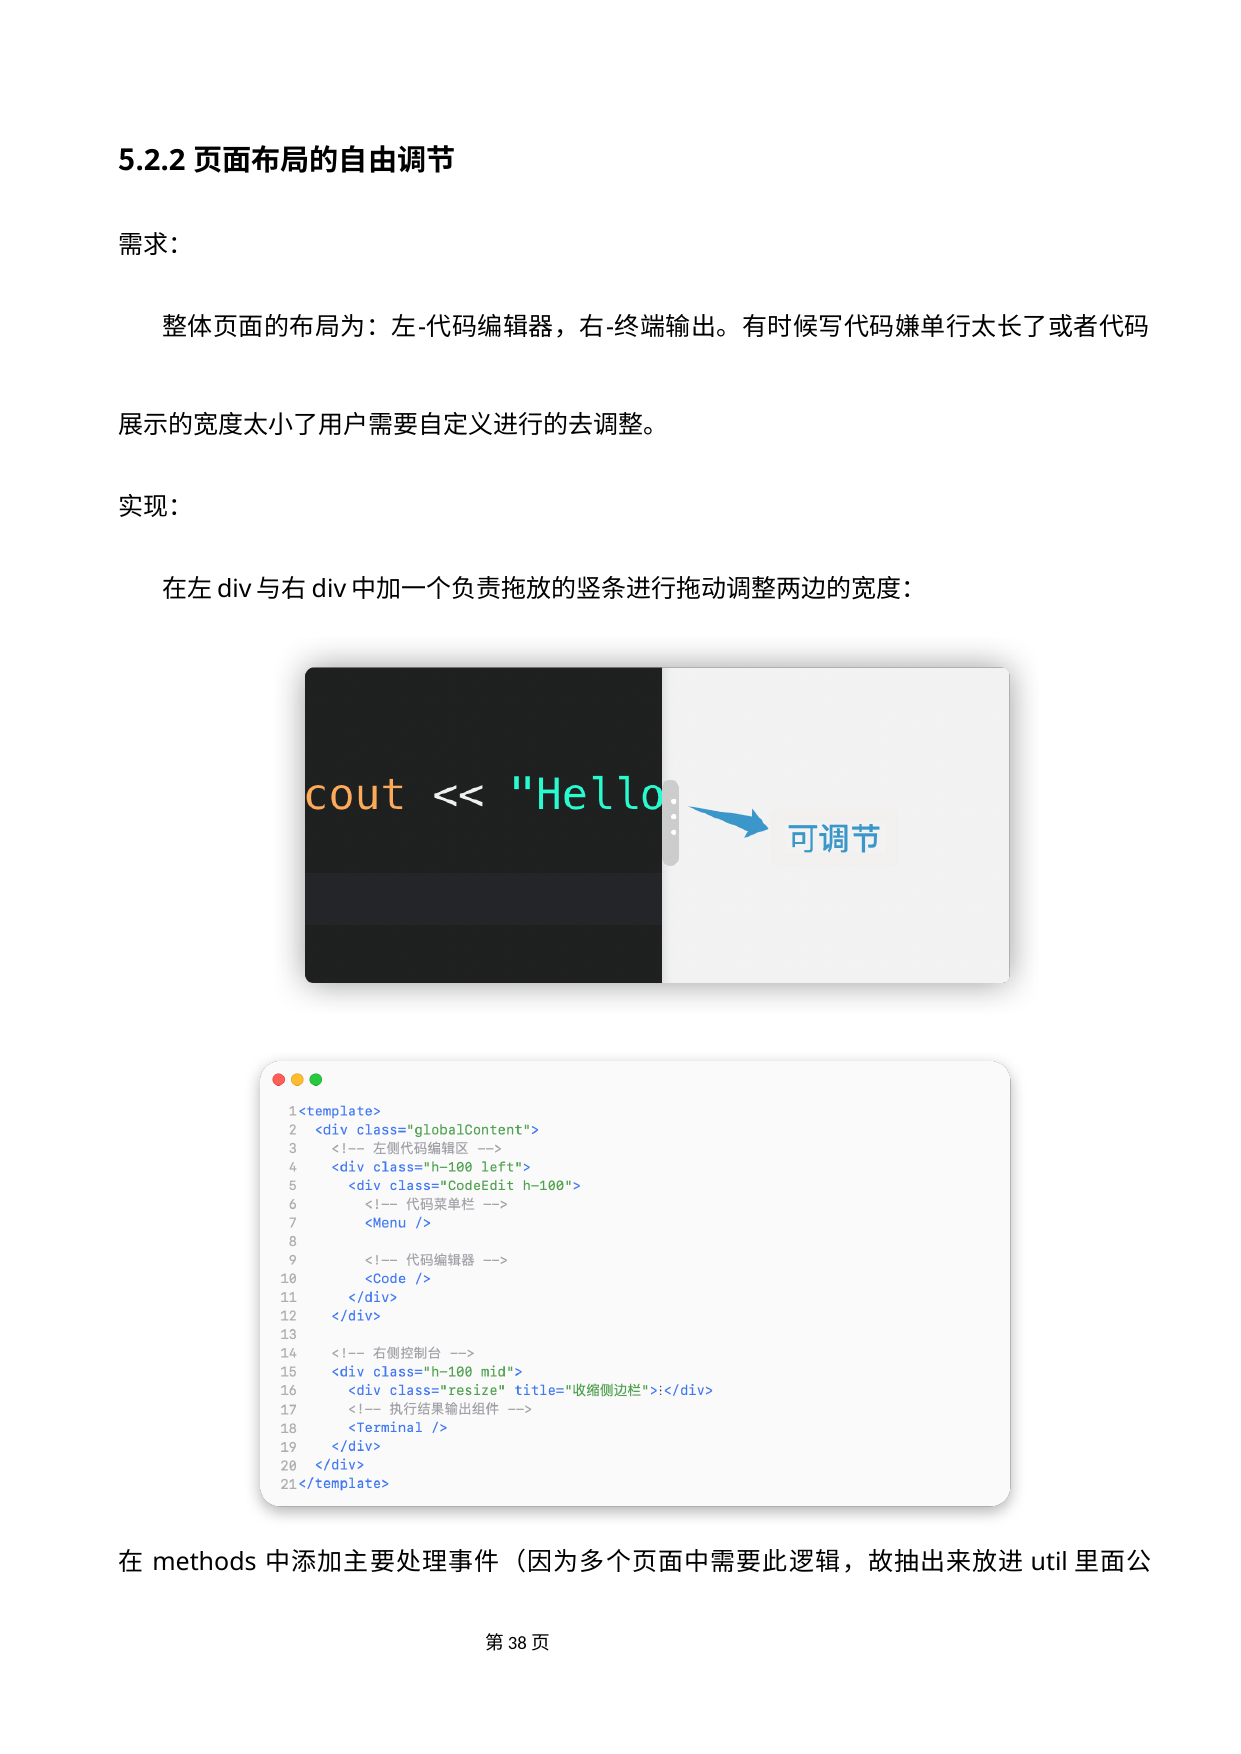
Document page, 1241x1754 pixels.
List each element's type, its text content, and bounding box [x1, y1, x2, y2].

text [118, 1528, 1152, 1593]
text 在左div与右div中加一个负责拖放的竖条进行拖动调整两边的宽度： [118, 555, 1152, 620]
text 5.2.2 页面布局的自由调节 [118, 125, 1152, 190]
text 实现： [118, 473, 1152, 538]
text 整体页面的布局为：左-代码编辑器，右-终端输出。有时候写代码嫌单行太长了或者代码展示的宽度太小了用户需要自定义进行的去调整。 [118, 293, 1152, 456]
picture [239, 1040, 1031, 1527]
text 需求： [118, 212, 1152, 277]
picture [274, 637, 1040, 1014]
